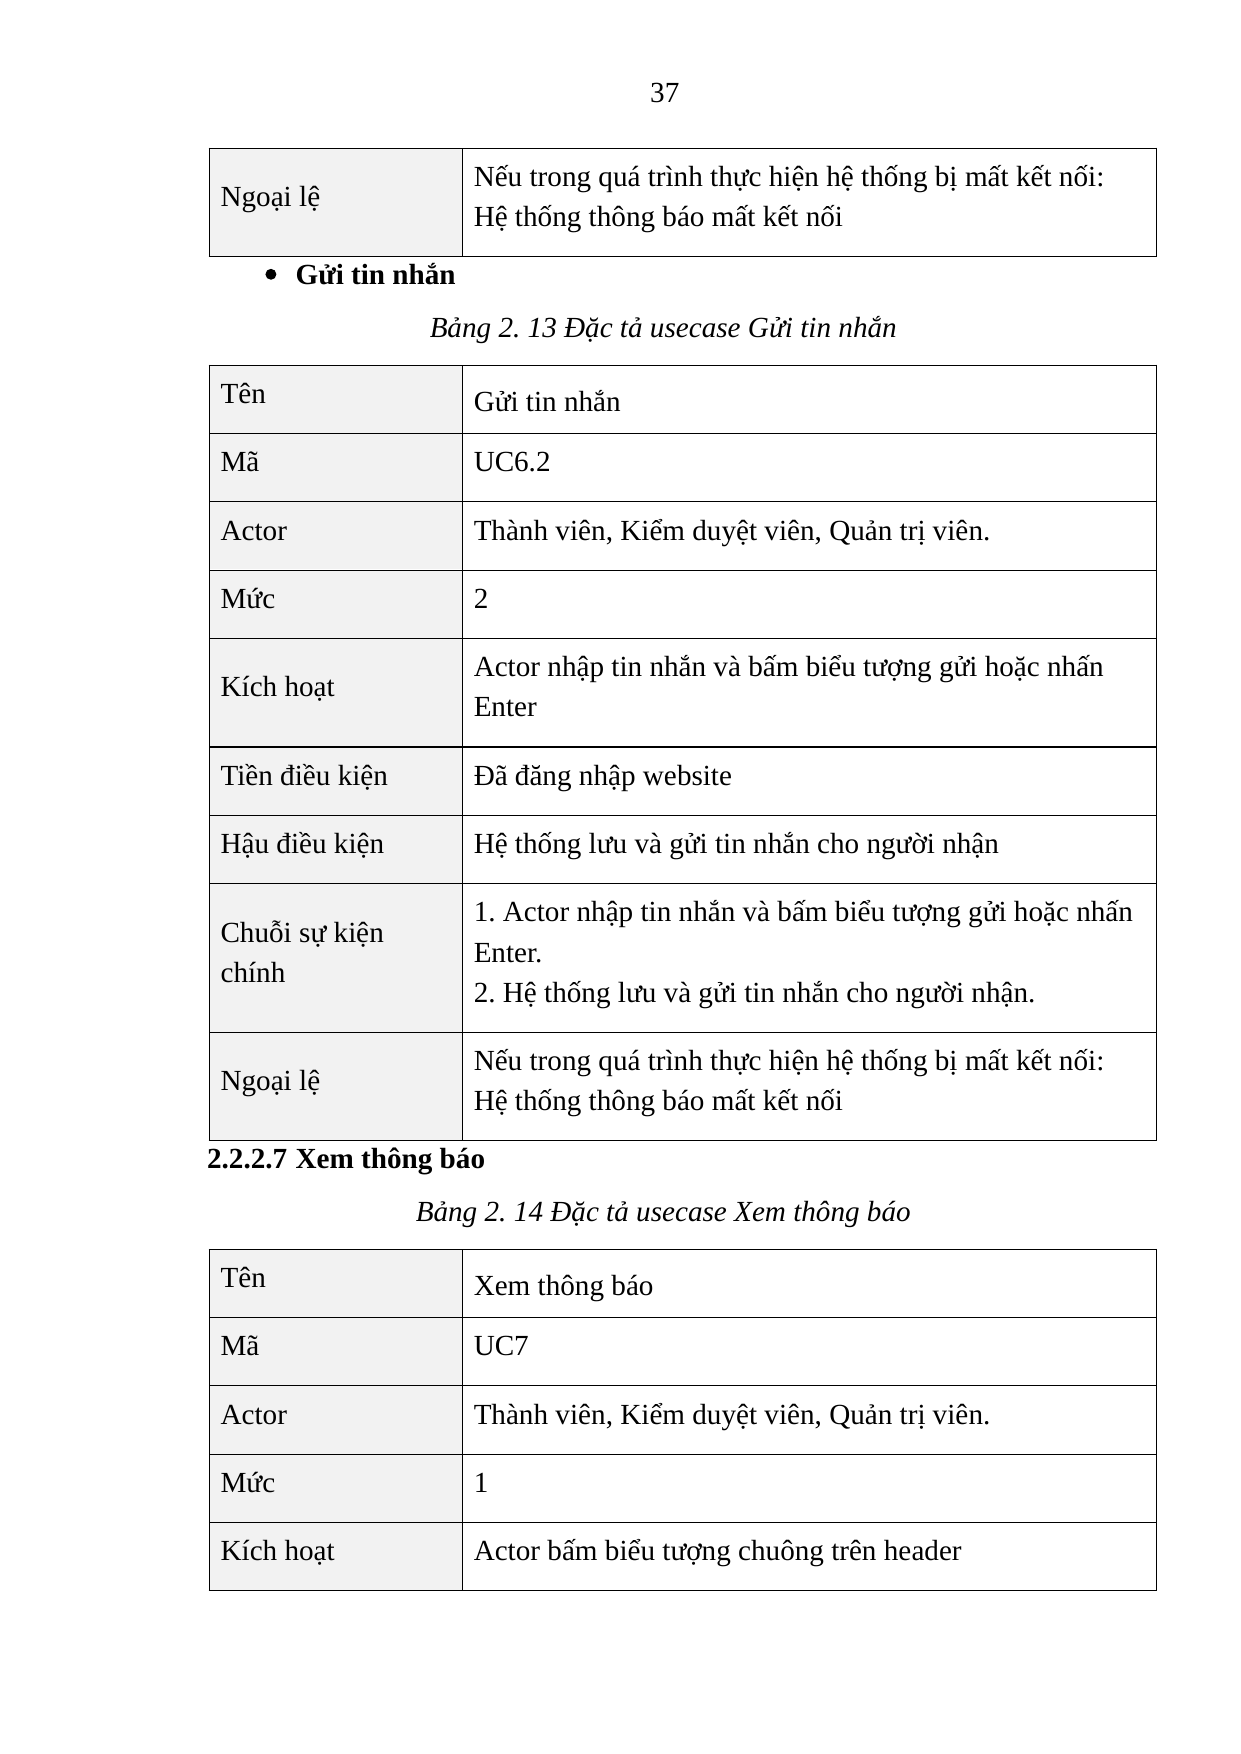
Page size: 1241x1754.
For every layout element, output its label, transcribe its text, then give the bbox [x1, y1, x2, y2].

table_cell Actor [210, 502, 462, 569]
table_cell 2 [463, 571, 1156, 638]
table_cell Actor bấm biểu tượng chuông trên header [463, 1523, 1156, 1590]
table_cell Thành viên, Kiểm duyệt viên, Quản trị viên. [463, 502, 1156, 569]
table_cell Tiền điều kiện [210, 748, 462, 815]
table_cell Hệ thống lưu và gửi tin nhắn cho người nhận [463, 816, 1156, 883]
text Bảng 2. 13 Đặc tả usecase Gửi tin nhắn [207, 310, 1122, 344]
text Bảng 2. 14 Đặc tả usecase Xem thông báo [207, 1194, 1122, 1228]
table_cell Chuỗi sự kiện chính [210, 884, 462, 1032]
table_cell Nếu trong quá trình thực hiện hệ thống bị mất kết nối: Hệ thống thông báo mất kết nối [463, 1033, 1156, 1140]
table_cell UC6.2 [463, 434, 1156, 501]
table_cell Mã [210, 434, 462, 501]
list Xem thông báo [207, 1141, 1122, 1175]
table_cell Mức [210, 571, 462, 638]
table_cell Hậu điều kiện [210, 816, 462, 883]
list Gửi tin nhắn [266, 257, 1122, 291]
table_header Tên [210, 366, 462, 433]
table_cell Mã [210, 1318, 462, 1385]
table_header Tên [210, 1250, 462, 1317]
table_cell UC7 [463, 1318, 1156, 1385]
table_header Gửi tin nhắn [463, 366, 1156, 433]
table_header Xem thông báo [463, 1250, 1156, 1317]
table_cell 1. Actor nhập tin nhắn và bấm biểu tượng gửi hoặc nhấn Enter. 2. Hệ thống lưu và gửi tin nhắn cho người nhận. [463, 884, 1156, 1032]
table_cell Ngoại lệ [210, 149, 462, 256]
table_cell Thành viên, Kiểm duyệt viên, Quản trị viên. [463, 1386, 1156, 1454]
table_cell Actor nhập tin nhắn và bấm biểu tượng gửi hoặc nhấn Enter [463, 639, 1156, 746]
table_cell Ngoại lệ [210, 1033, 462, 1140]
table_cell Actor [210, 1386, 462, 1454]
table_cell Kích hoạt [210, 1523, 462, 1590]
table_cell 1 [463, 1455, 1156, 1522]
table_cell Đã đăng nhập website [463, 748, 1156, 815]
table_cell Nếu trong quá trình thực hiện hệ thống bị mất kết nối: Hệ thống thông báo mất kết nối [463, 149, 1156, 256]
table_cell Kích hoạt [210, 639, 462, 746]
table_cell Mức [210, 1455, 462, 1522]
